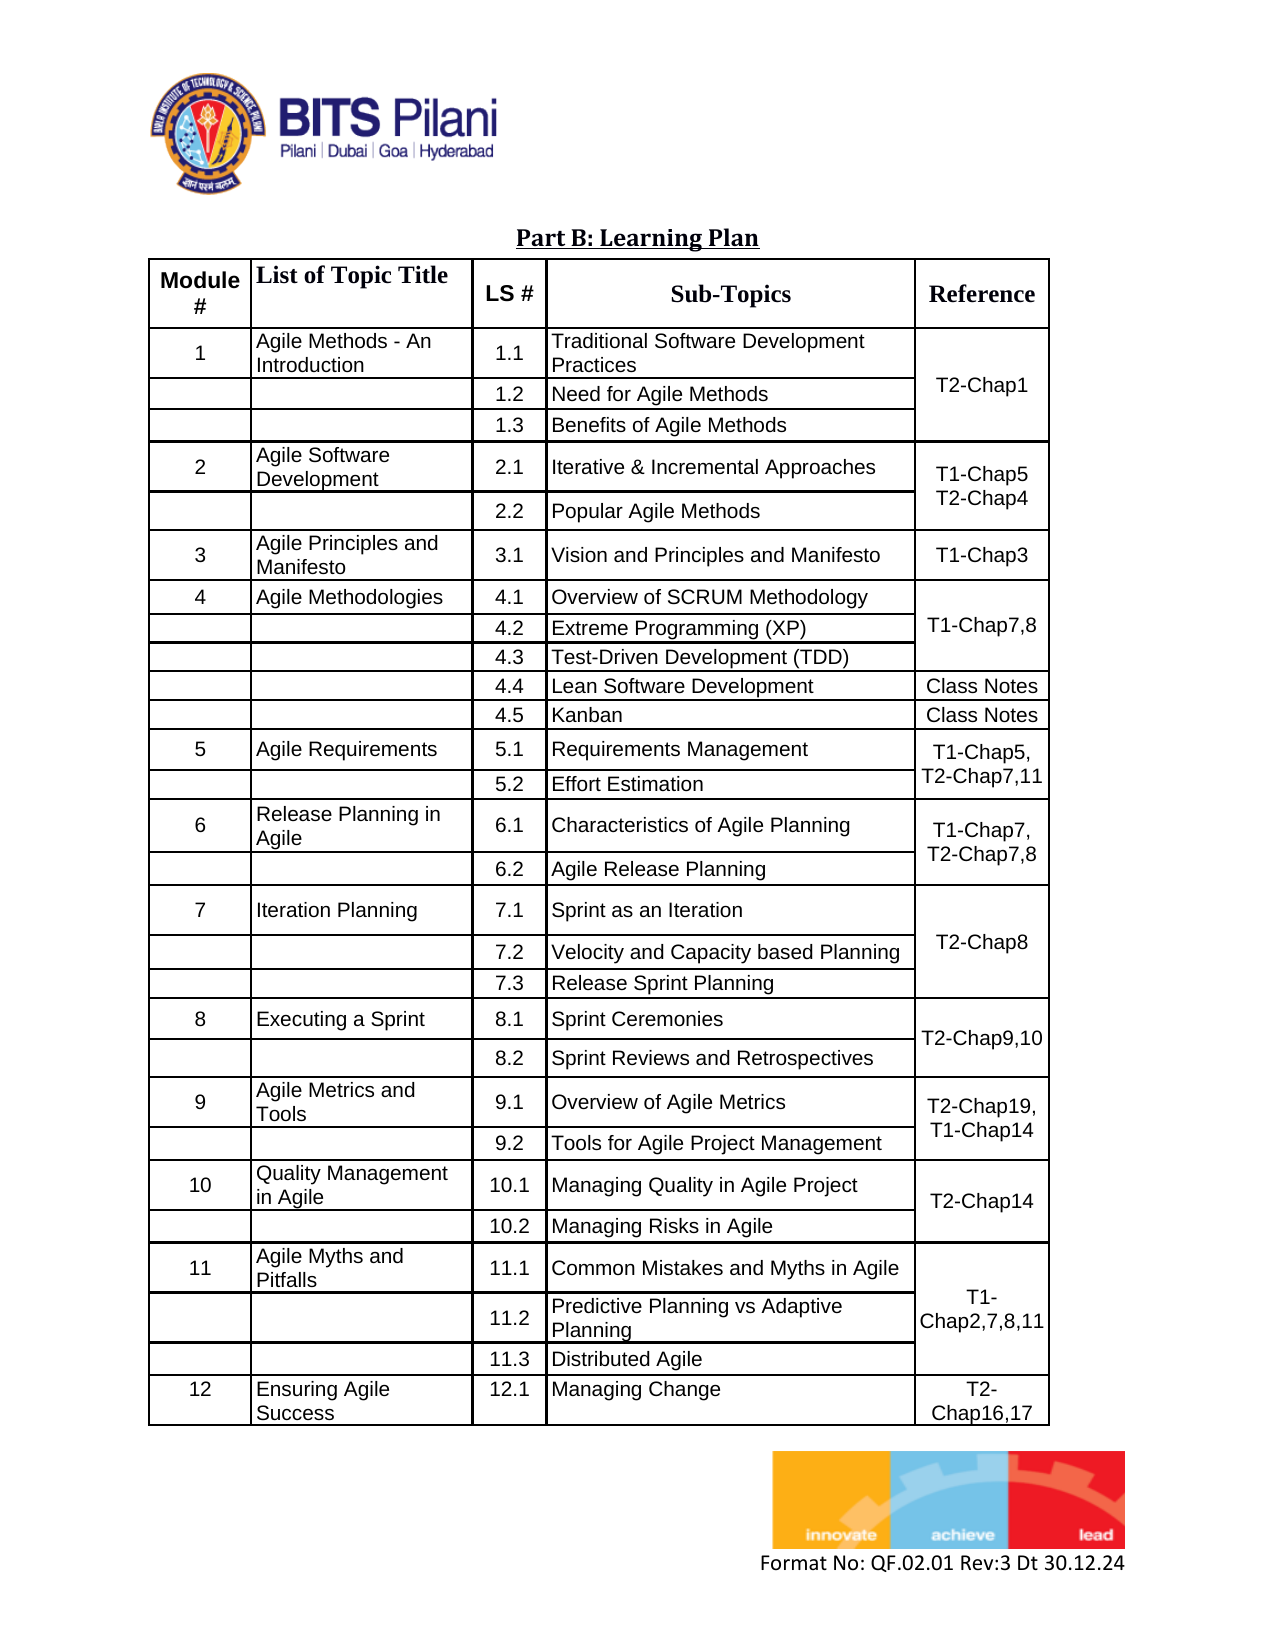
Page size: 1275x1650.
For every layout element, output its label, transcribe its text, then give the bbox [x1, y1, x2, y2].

table_cell 11.1 [474, 1244, 545, 1291]
table_cell Release Sprint Planning [548, 970, 914, 997]
table_cell Tools for Agile Project Management [548, 1128, 914, 1159]
table_cell 4.5 [474, 701, 545, 728]
table_cell T1-Chap3 [916, 531, 1048, 578]
table_cell Effort Estimation [548, 771, 914, 798]
table_cell [150, 970, 250, 997]
table_cell Class Notes [916, 672, 1048, 699]
table_cell 1 [150, 329, 250, 377]
table_cell Quality Management in Agile [252, 1161, 471, 1209]
table_cell [252, 1211, 471, 1241]
table_cell [252, 615, 471, 641]
table_cell T1-Chap2,7,8,11 [916, 1244, 1048, 1374]
table_cell [150, 1040, 250, 1076]
table_cell Velocity and Capacity based Planning [548, 936, 914, 967]
table_cell Common Mistakes and Myths in Agile [548, 1244, 914, 1291]
text Part B: Learning Plan [150, 222, 1125, 252]
table_cell Managing Change [548, 1376, 914, 1424]
table_cell 5.2 [474, 771, 545, 798]
table_cell T1-Chap5 T2-Chap4 [916, 443, 1048, 528]
table_cell 11 [150, 1244, 250, 1291]
table_cell Agile Myths and Pitfalls [252, 1244, 471, 1291]
table_cell 10.1 [474, 1161, 545, 1209]
table_cell 6.2 [474, 853, 545, 884]
table_cell 5.1 [474, 730, 545, 768]
table_cell Agile Methods - An Introduction [252, 329, 471, 377]
table_cell [252, 493, 471, 528]
table_cell Sprint as an Iteration [548, 886, 914, 934]
table_cell 2.1 [474, 443, 545, 490]
table_cell 9.1 [474, 1078, 545, 1126]
table_cell 4 [150, 581, 250, 613]
table_cell Release Planning in Agile [252, 800, 471, 851]
table_cell Managing Risks in Agile [548, 1211, 914, 1241]
table_cell Test-Driven Development (TDD) [548, 644, 914, 670]
table_cell 6 [150, 800, 250, 851]
table_cell [150, 410, 250, 440]
table_cell [252, 1128, 471, 1159]
table_cell [150, 1294, 250, 1341]
table_cell [252, 644, 471, 670]
table_cell Requirements Management [548, 730, 914, 768]
table_cell 4.2 [474, 615, 545, 641]
table_header Module # [150, 260, 250, 327]
table_cell [150, 644, 250, 670]
table_cell [150, 493, 250, 528]
table_cell [150, 615, 250, 641]
table_cell [150, 853, 250, 884]
table_cell 7 [150, 886, 250, 934]
table_cell Need for Agile Methods [548, 379, 914, 408]
table_cell 1.1 [474, 329, 545, 377]
table_cell T2-Chap19, T1-Chap14 [916, 1078, 1048, 1159]
table_cell 8.2 [474, 1040, 545, 1076]
table_cell Agile Requirements [252, 730, 471, 768]
table_cell 4.1 [474, 581, 545, 613]
table_cell 7.2 [474, 936, 545, 967]
table_cell Agile Release Planning [548, 853, 914, 884]
table_cell [252, 1294, 471, 1341]
table_cell [150, 701, 250, 728]
table_cell Managing Quality in Agile Project [548, 1161, 914, 1209]
table_cell [252, 1344, 471, 1374]
table_cell 10.2 [474, 1211, 545, 1241]
table_cell 11.3 [474, 1344, 545, 1374]
table_cell 4.3 [474, 644, 545, 670]
table_cell Sprint Reviews and Retrospectives [548, 1040, 914, 1076]
table_cell Lean Software Development [548, 672, 914, 699]
table_cell 1.2 [474, 379, 545, 408]
table_cell Iterative & Incremental Approaches [548, 443, 914, 490]
picture [150, 73, 594, 195]
table_cell T1-Chap7,8 [916, 581, 1048, 670]
table_cell 1.3 [474, 410, 545, 440]
table_cell 10 [150, 1161, 250, 1209]
picture [772, 1451, 1125, 1549]
table_cell Popular Agile Methods [548, 493, 914, 528]
table_cell [150, 771, 250, 798]
table_cell Agile Software Development [252, 443, 471, 490]
table_cell Benefits of Agile Methods [548, 410, 914, 440]
table_cell Agile Methodologies [252, 581, 471, 613]
table_cell 3.1 [474, 531, 545, 578]
table_header List of Topic Title [252, 260, 471, 327]
table_cell Extreme Programming (XP) [548, 615, 914, 641]
table_cell 7.3 [474, 970, 545, 997]
table_cell [252, 672, 471, 699]
table_cell [150, 1128, 250, 1159]
table_cell Agile Metrics and Tools [252, 1078, 471, 1126]
table_cell 9.2 [474, 1128, 545, 1159]
table_cell 12 [150, 1376, 250, 1424]
table_cell T2-Chap1 [916, 329, 1048, 440]
table_cell 5 [150, 730, 250, 768]
table_cell 2.2 [474, 493, 545, 528]
table_cell T2-Chap16,17 [916, 1376, 1048, 1424]
table_cell [150, 672, 250, 699]
table_header Reference [916, 260, 1048, 327]
table_cell [150, 936, 250, 967]
table_cell Overview of Agile Metrics [548, 1078, 914, 1126]
table_header Sub-Topics [548, 260, 914, 327]
table_cell 7.1 [474, 886, 545, 934]
table_cell [252, 1040, 471, 1076]
table_cell Ensuring Agile Success [252, 1376, 471, 1424]
table_cell Predictive Planning vs Adaptive Planning [548, 1294, 914, 1341]
table_cell T2-Chap14 [916, 1161, 1048, 1241]
table_cell 3 [150, 531, 250, 578]
table_cell Agile Principles and Manifesto [252, 531, 471, 578]
table_cell Sprint Ceremonies [548, 999, 914, 1038]
table_cell 9 [150, 1078, 250, 1126]
table_cell Overview of SCRUM Methodology [548, 581, 914, 613]
table_cell 11.2 [474, 1294, 545, 1341]
table_cell 8.1 [474, 999, 545, 1038]
table_cell 12.1 [474, 1376, 545, 1424]
table_cell 4.4 [474, 672, 545, 699]
table_cell [252, 936, 471, 967]
table_cell [150, 1344, 250, 1374]
table_cell T2-Chap9,10 [916, 999, 1048, 1076]
table_cell T2-Chap8 [916, 886, 1048, 997]
table_cell Class Notes [916, 701, 1048, 728]
table_cell T1-Chap7, T2-Chap7,8 [916, 800, 1048, 884]
table_cell [252, 701, 471, 728]
table_cell Iteration Planning [252, 886, 471, 934]
table_cell [150, 1211, 250, 1241]
table_cell [252, 970, 471, 997]
table_cell 2 [150, 443, 250, 490]
table_cell 8 [150, 999, 250, 1038]
table_cell T1-Chap5, T2-Chap7,11 [916, 730, 1048, 798]
table_cell Executing a Sprint [252, 999, 471, 1038]
table_cell [252, 771, 471, 798]
table_cell [150, 379, 250, 408]
table_cell [252, 853, 471, 884]
table_cell [252, 379, 471, 408]
table_cell 6.1 [474, 800, 545, 851]
table_cell Traditional Software Development Practices [548, 329, 914, 377]
table_header LS # [474, 260, 545, 327]
table_cell [252, 410, 471, 440]
table_cell Vision and Principles and Manifesto [548, 531, 914, 578]
table_cell Distributed Agile [548, 1344, 914, 1374]
table_cell Characteristics of Agile Planning [548, 800, 914, 851]
table_cell Kanban [548, 701, 914, 728]
